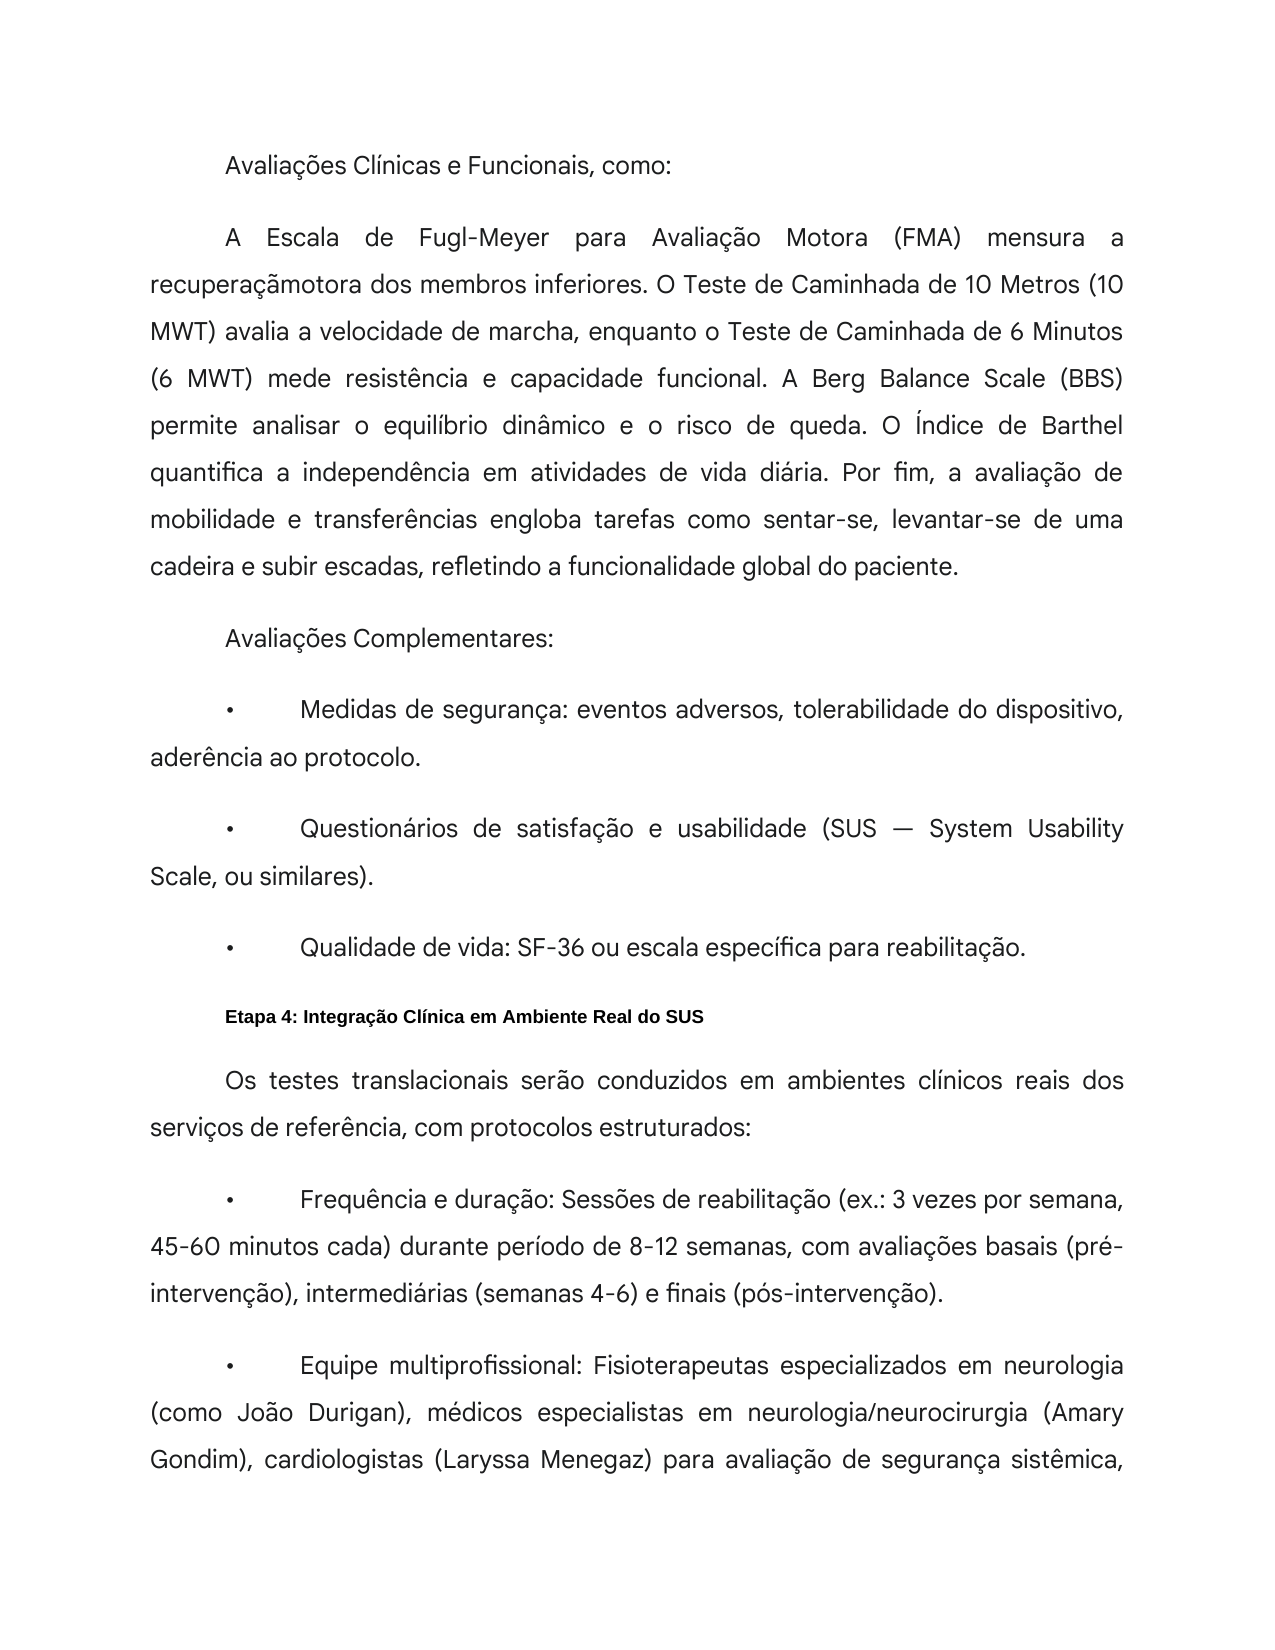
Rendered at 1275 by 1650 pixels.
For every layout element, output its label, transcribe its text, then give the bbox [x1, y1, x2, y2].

text • Frequência e duração: Sessões de reabilitação (ex.: 3 vezes por semana, 45-60 minutos cada) durante período de 8-12 semanas, com avaliações basais (pré-intervenção), intermediárias (semanas 4-6) e finais (pós-intervenção). [150, 1184, 1125, 1309]
subtitle Etapa 4: Integração Clínica em Ambiente Real do SUS [150, 1006, 1125, 1028]
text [150, 1350, 1125, 1475]
text A Escala de Fugl-Meyer para Avaliação Motora (FMA) mensura a recuperaçãmotora dos membros inferiores. O Teste de Caminhada de 10 Metros (10 MWT) avalia a velocidade de marcha, enquanto o Teste de Caminhada de 6 Minutos (6 MWT) mede resistência e capacidade funcional. A Berg Balance Scale (BBS) permite analisar o equilíbrio dinâmico e o risco de queda. O Índice de Barthel quantifica a independência em atividades de vida diária. Por fim, a avaliação de mobilidade e transferências engloba tarefas como sentar-se, levantar-se de uma cadeira e subir escadas, refletindo a funcionalidade global do paciente. [150, 222, 1125, 582]
text • Medidas de segurança: eventos adversos, tolerabilidade do dispositivo, aderência ao protocolo. [150, 695, 1125, 773]
text Avaliações Clínicas e Funcionais, como: [150, 150, 1125, 181]
text • Questionários de satisfação e usabilidade (SUS — System Usability Scale, ou similares). [150, 814, 1125, 892]
text Os testes translacionais serão conduzidos em ambientes clínicos reais dos serviços de referência, com protocolos estruturados: [150, 1065, 1125, 1143]
text Avaliações Complementares: [150, 623, 1125, 654]
text • Qualidade de vida: SF-36 ou escala específica para reabilitação. [150, 933, 1125, 964]
